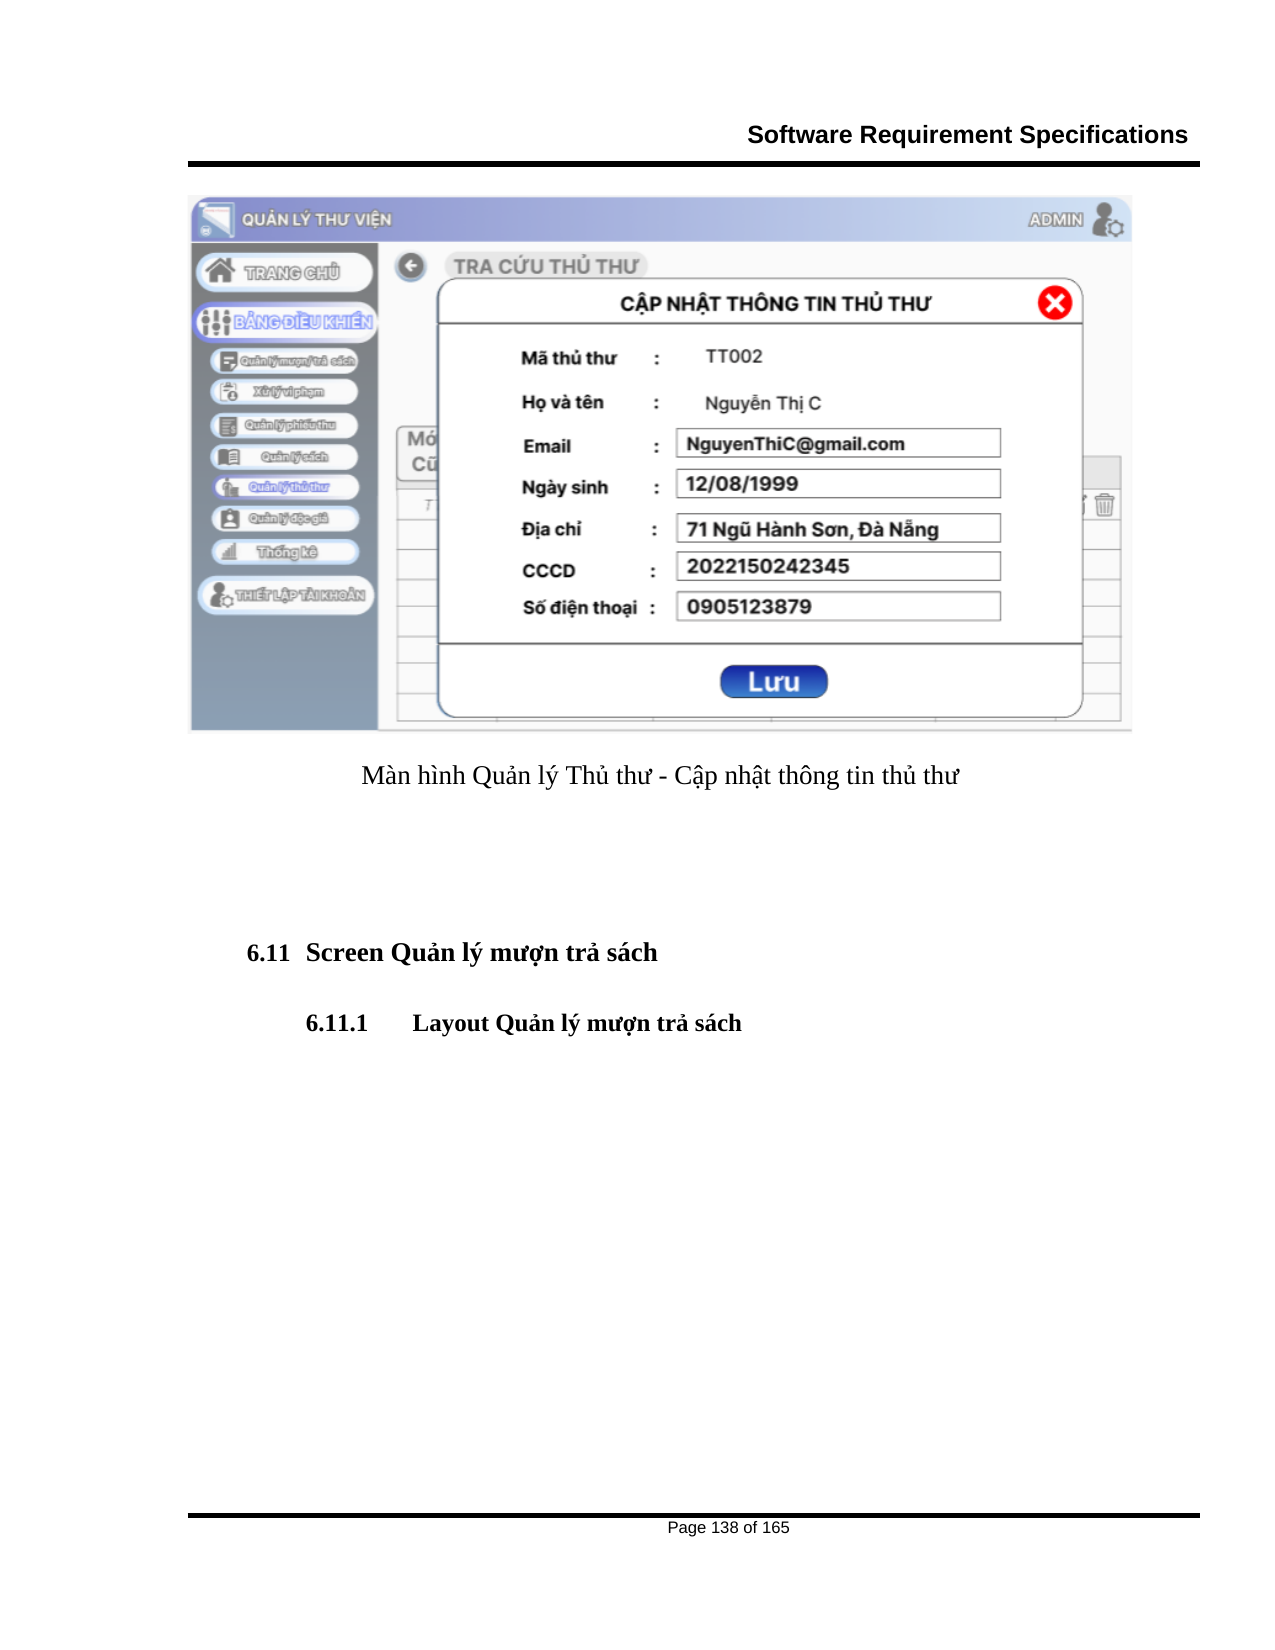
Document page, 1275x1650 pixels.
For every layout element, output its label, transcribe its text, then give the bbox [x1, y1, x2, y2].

subtitle Screen Quản lý mượn trả sách [247, 936, 1132, 967]
subtitle Layout Quản lý mượn trả sách [306, 1008, 1132, 1037]
picture [187, 195, 1133, 734]
text Màn hình Quản lý Thủ thư - Cập nhật thông tin thủ thư [187, 759, 1132, 790]
